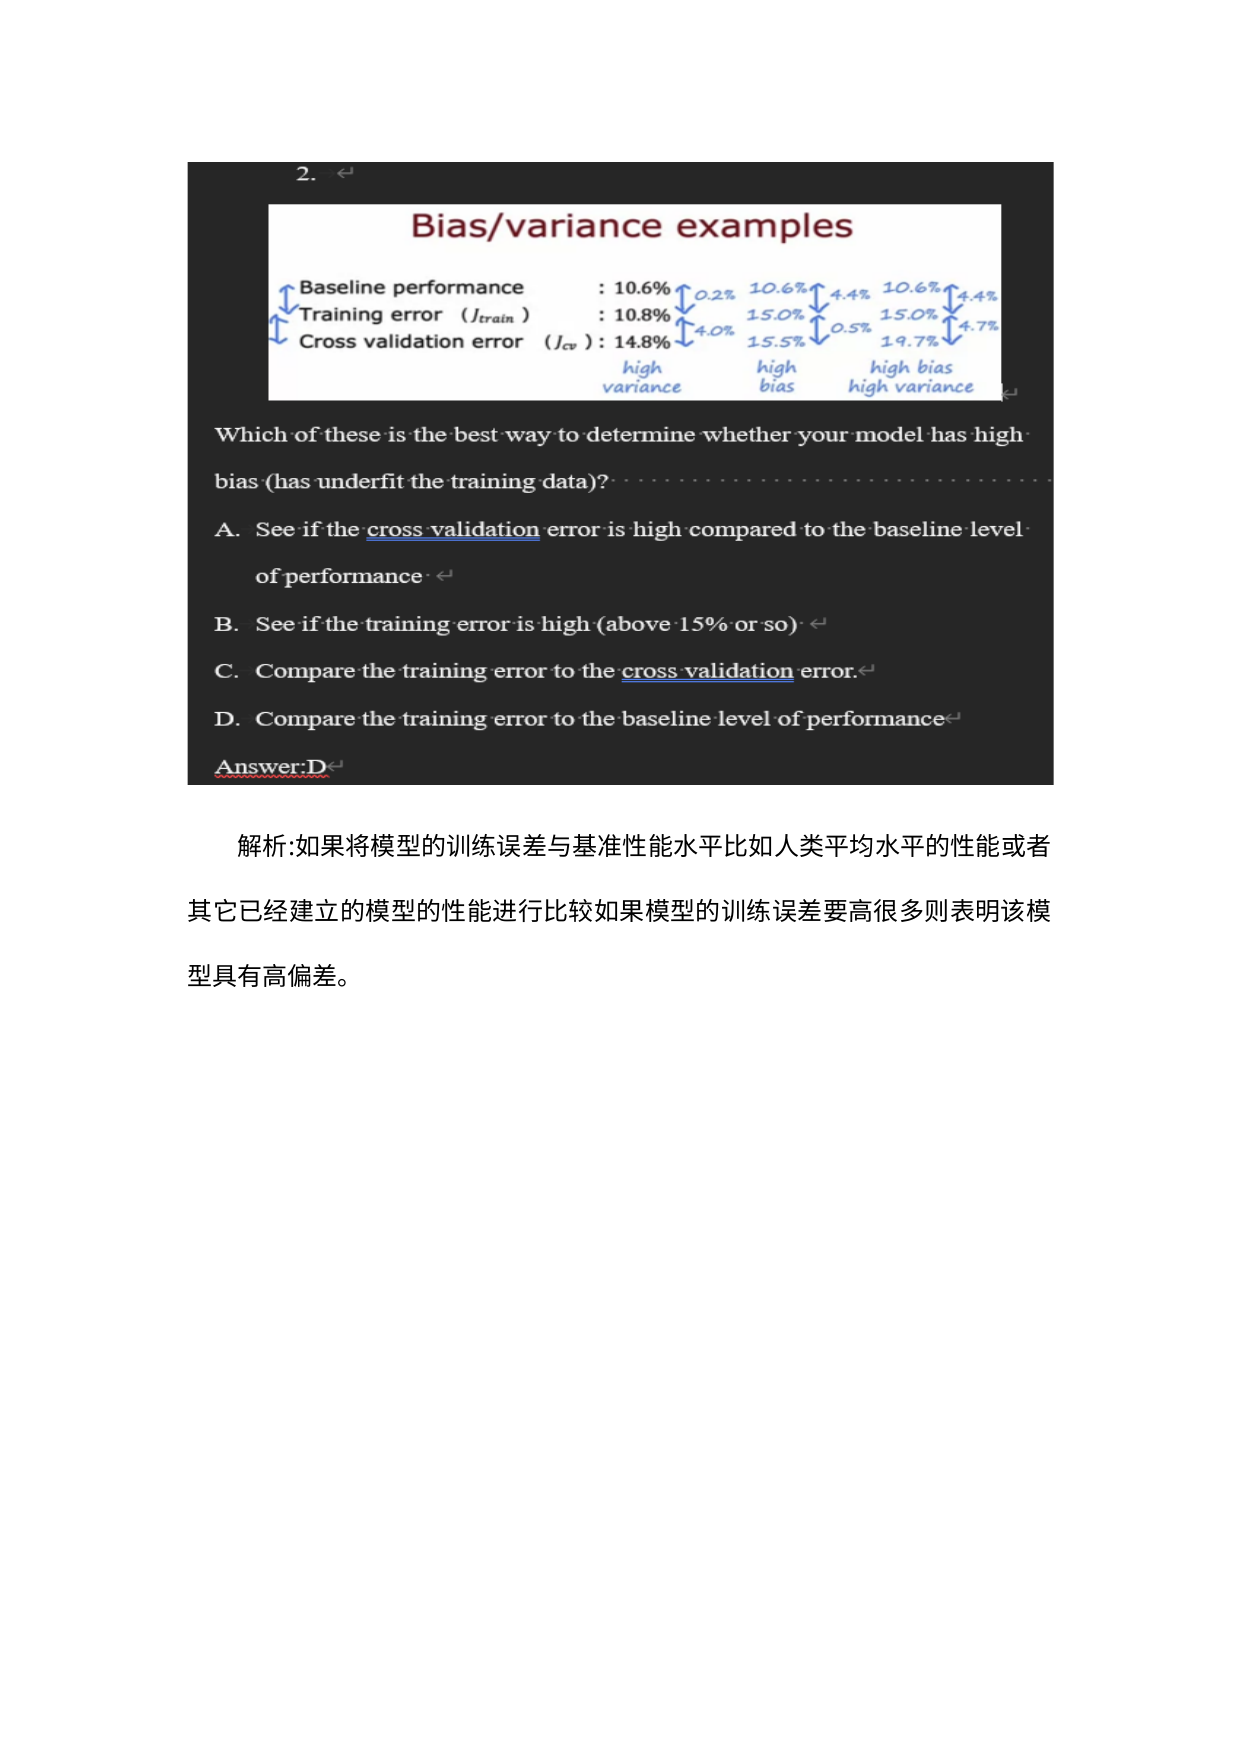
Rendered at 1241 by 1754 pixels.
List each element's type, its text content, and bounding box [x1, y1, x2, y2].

text 解析:如果将模型的训练误差与基准性能水平比如人类平均水平的性能或者其它已经建立的模型的性能进行比较如果模型的训练误差要高很多则表明该模型具有高偏差。 [187, 812, 1053, 1007]
picture [187, 162, 1054, 785]
